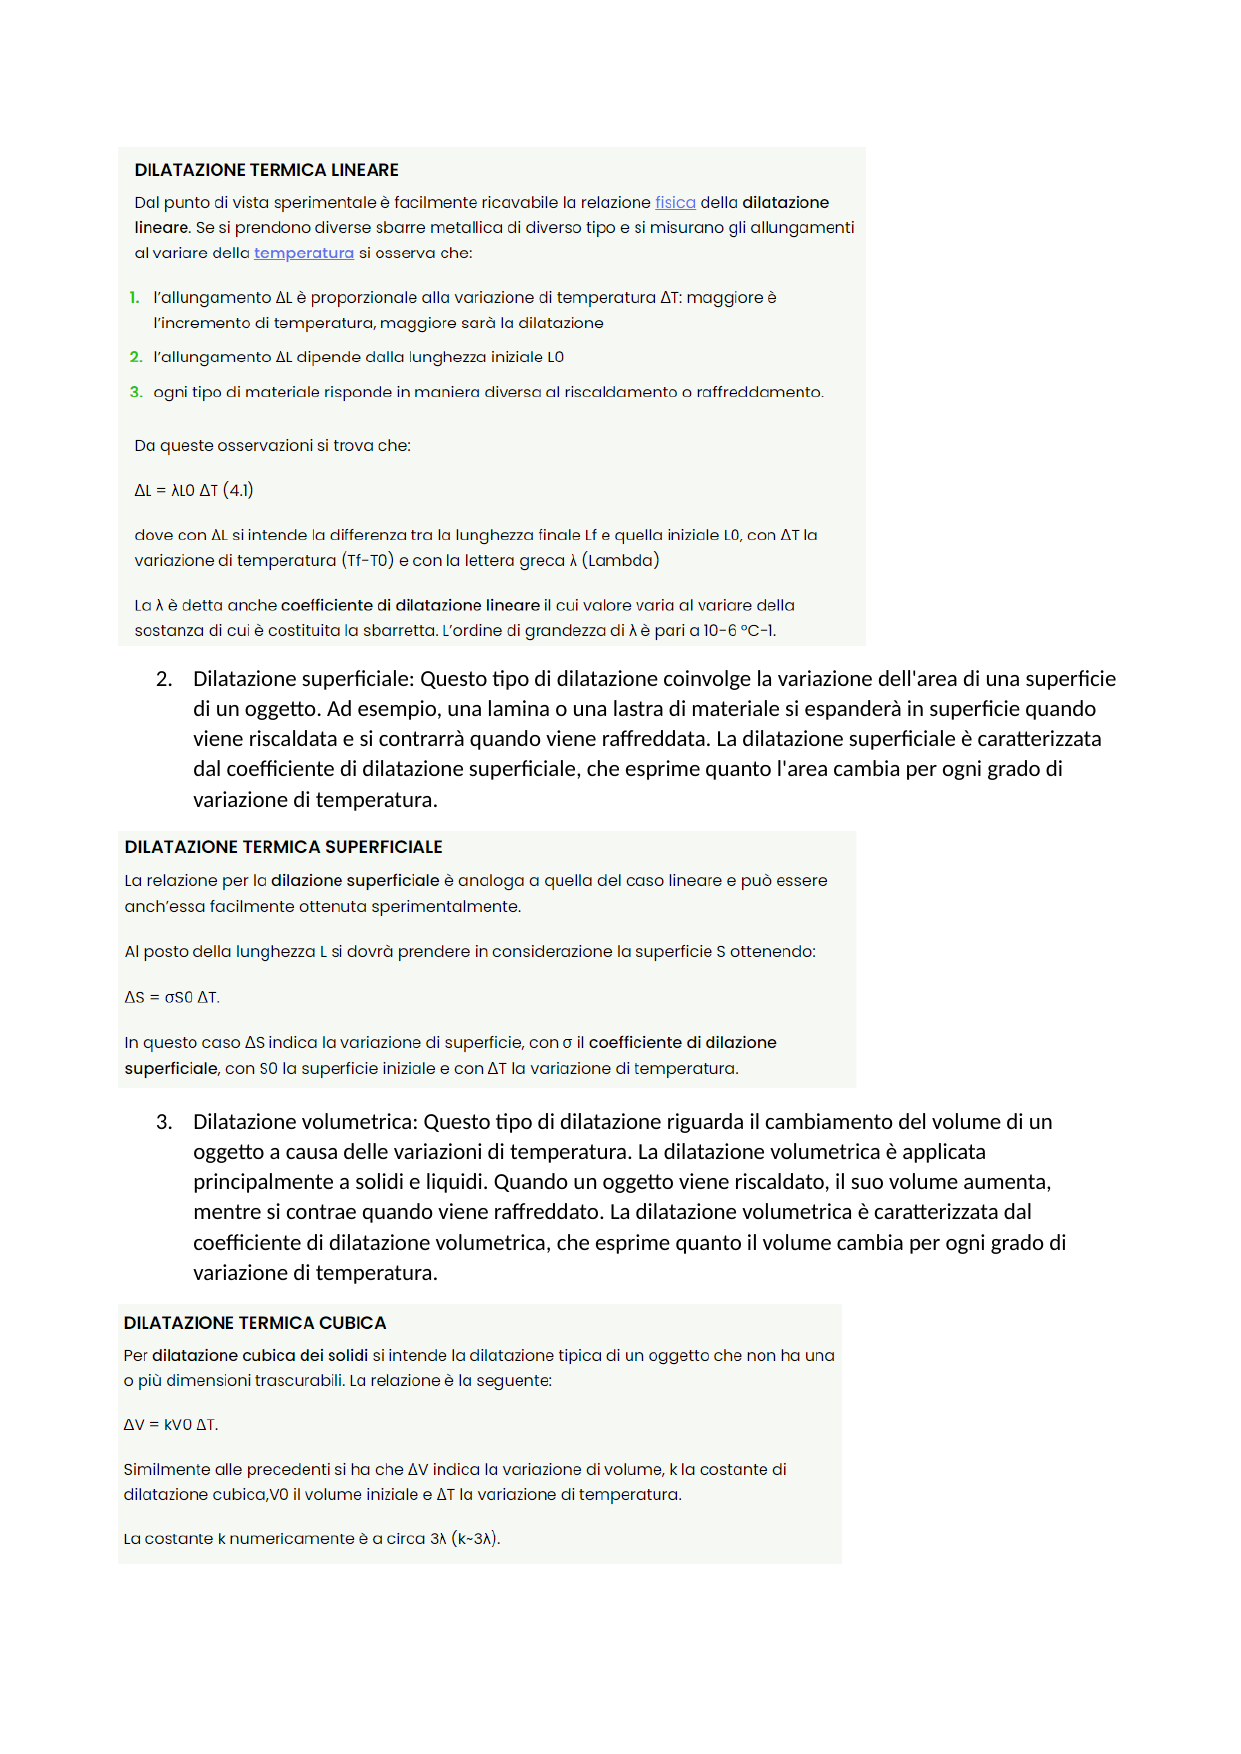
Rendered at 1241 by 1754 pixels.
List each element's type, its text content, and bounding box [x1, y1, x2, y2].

picture [118, 1304, 843, 1564]
picture [118, 147, 866, 646]
picture [118, 831, 857, 1088]
list Dilatazione volumetrica: Questo tipo di dilatazione riguarda il cambiamento del volume di un oggetto a causa delle variazioni di temperatura. La dilatazione volumetrica è applicata principalmente a solidi e liquidi. Quando un oggetto viene riscaldato, il suo volume aumenta, mentre si contrae quando viene raffreddato. La dilatazione volumetrica è caratterizzata dal coefficiente di dilatazione volumetrica, che esprime quanto il volume cambia per ogni grado di variazione di temperatura. [156, 1107, 1122, 1286]
list Dilatazione superficiale: Questo tipo di dilatazione coinvolge la variazione dell'area di una superficie di un oggetto. Ad esempio, una lamina o una lastra di materiale si espanderà in superficie quando viene riscaldata e si contrarrà quando viene raffreddata. La dilatazione superficiale è caratterizzata dal coefficiente di dilatazione superficiale, che esprime quanto l'area cambia per ogni grado di variazione di temperatura. [156, 664, 1122, 813]
